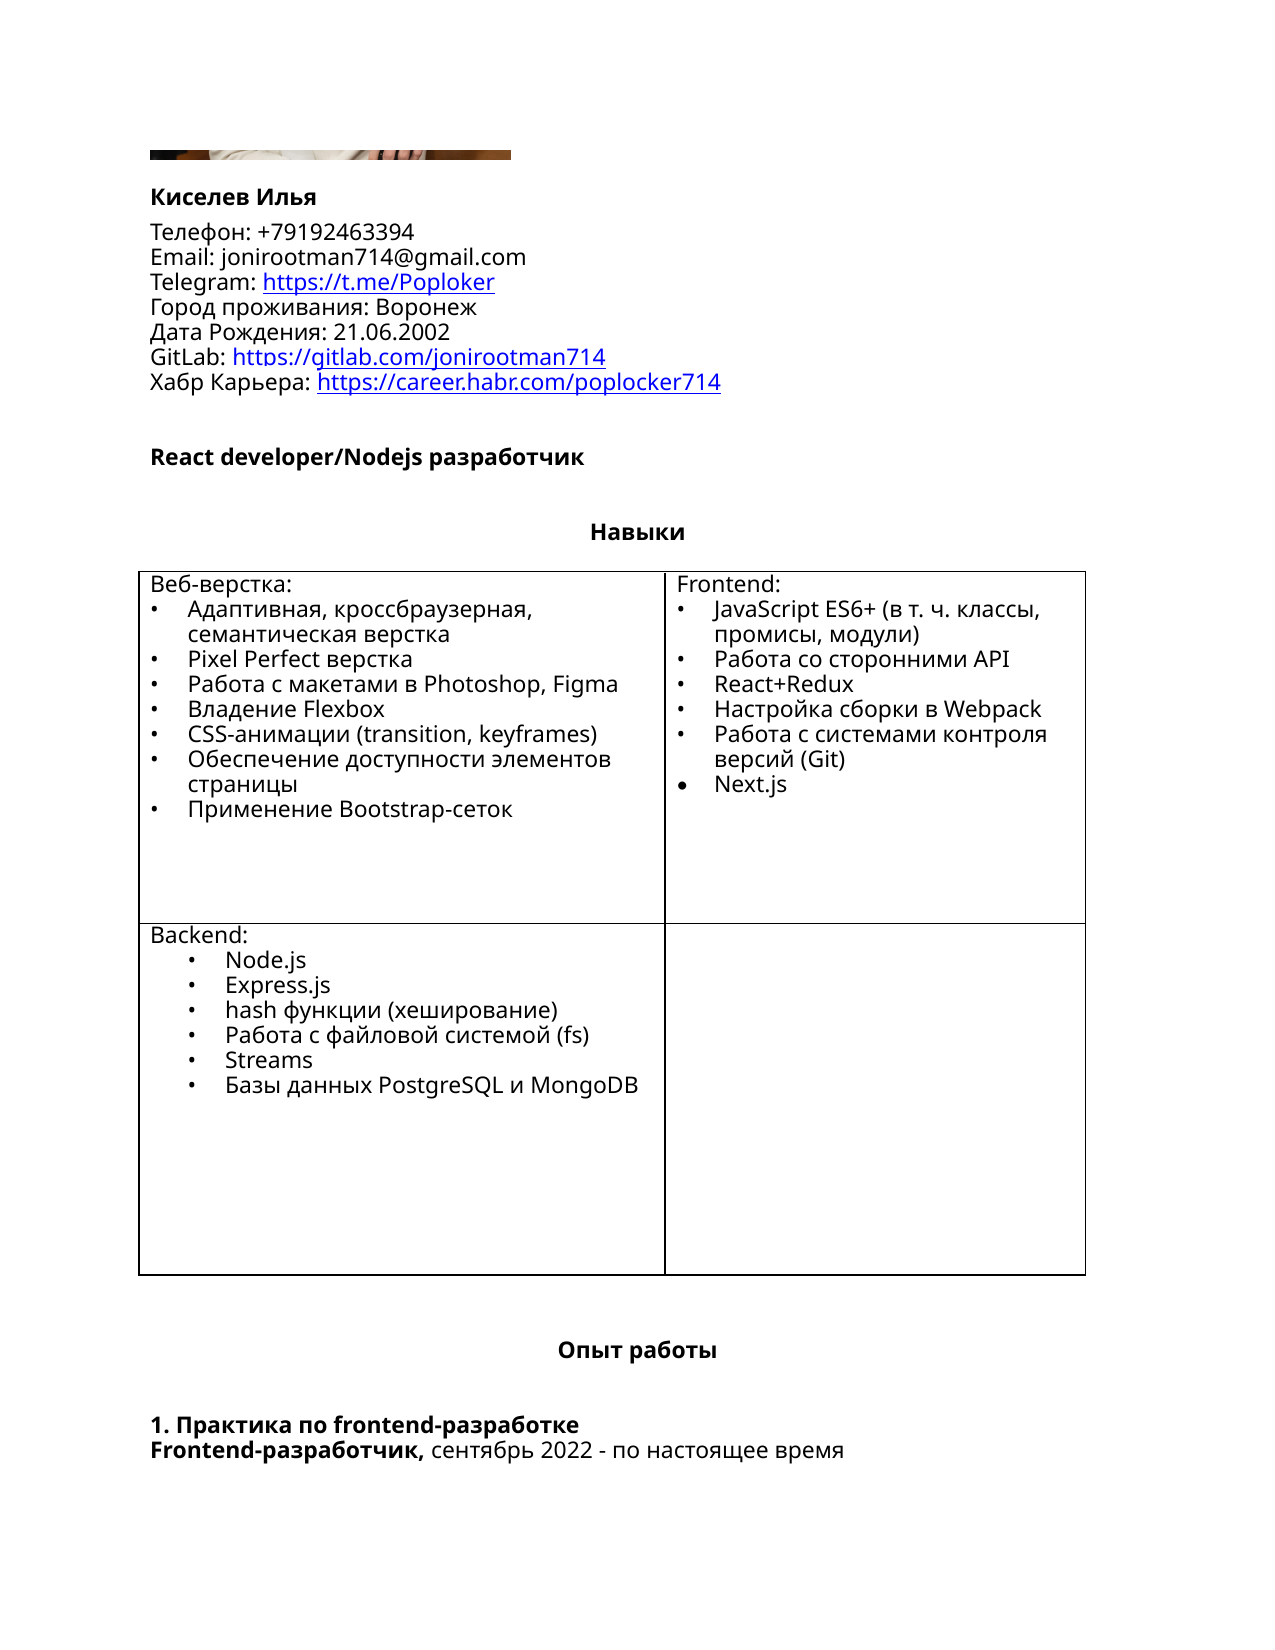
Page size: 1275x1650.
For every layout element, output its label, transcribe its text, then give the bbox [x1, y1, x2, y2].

text Дата Рождения: 21.06.2002 [150, 321, 1125, 346]
text Хабр Карьера: https://career.habr.com/poplocker714 [317, 371, 1125, 396]
table_header Веб-верстка: Адаптивная, кроссбраузерная, семантическая верстка Pixel Perfect верстка Работа с макетами в Photoshop, Figma Владение Flexbox CSS-анимации (transition, keyframes) Обеспечение доступности элементов страницы Применение Bootstrap-сеток [140, 572, 665, 922]
text 1. Практика по frontend-разработке [150, 1413, 1125, 1438]
text Frontend-разработчик, сентябрь 2022 - по настоящее время [150, 1438, 1125, 1463]
text Telegram: https://t.me/Poploker [150, 271, 1125, 296]
text Навыки [150, 521, 1125, 546]
table_cell Backend: Node.js Express.js hash функции (хеширование) Работа с файловой системой (fs) Streams Базы данных PostgreSQL и MongoDB [140, 924, 664, 1274]
text React developer/Nodejs разработчик [150, 446, 1125, 471]
text Телефон: +79192463394 [150, 221, 1125, 246]
text Город проживания: Воронеж [150, 296, 1125, 321]
text Email: jonirootman714@gmail.com [150, 246, 1125, 271]
text GitLab: https://gitlab.com/jonirootman714 [150, 346, 1125, 371]
text Киселев Илья [150, 185, 1125, 210]
table_cell [666, 924, 1085, 1274]
table_header Frontend: JavaScript ES6+ (в т. ч. классы, промисы, модули) Работа со сторонними API React+Redux Настройка сборки в Webpack Работа с системами контроля версий (Git) Next.js [666, 572, 1085, 922]
text Опыт работы [150, 1338, 1125, 1363]
